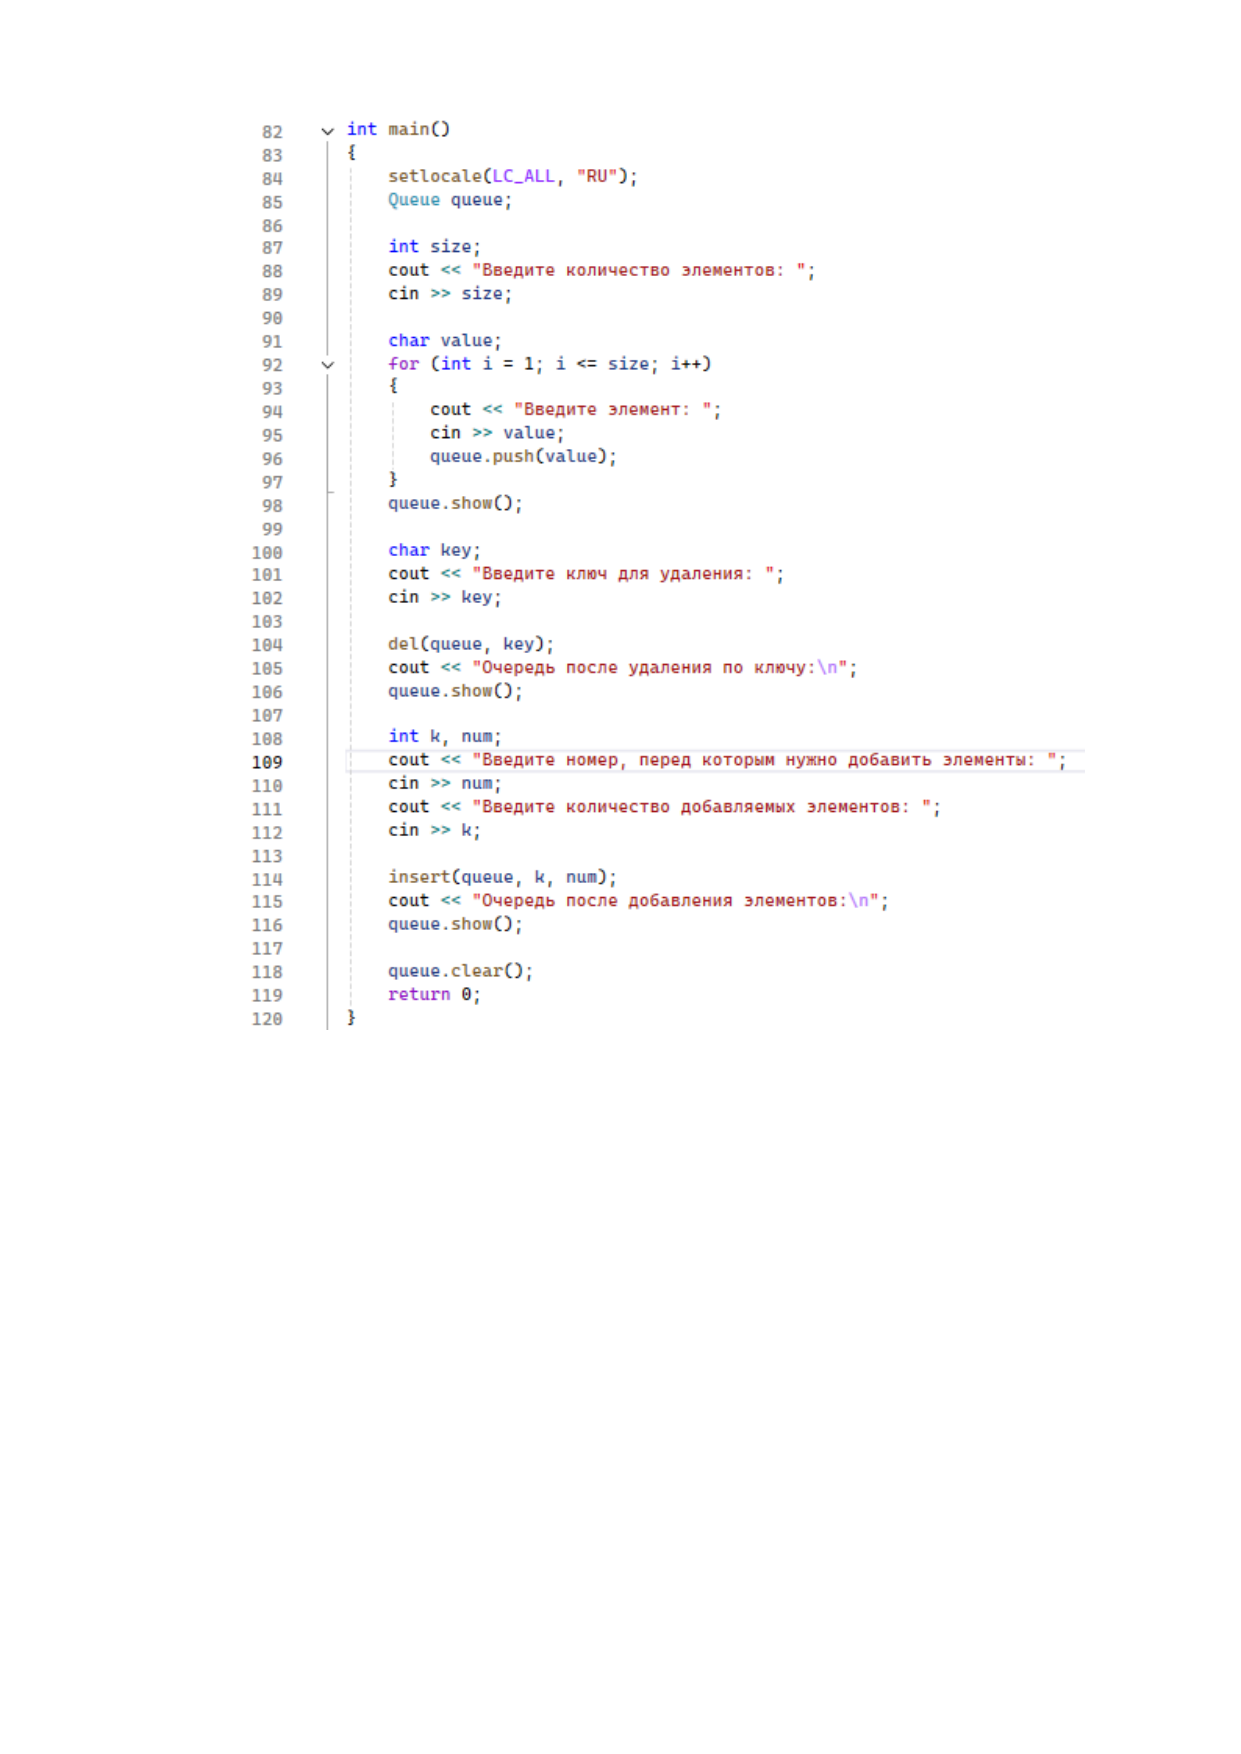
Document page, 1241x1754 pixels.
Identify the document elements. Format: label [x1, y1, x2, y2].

picture [244, 118, 1085, 1030]
